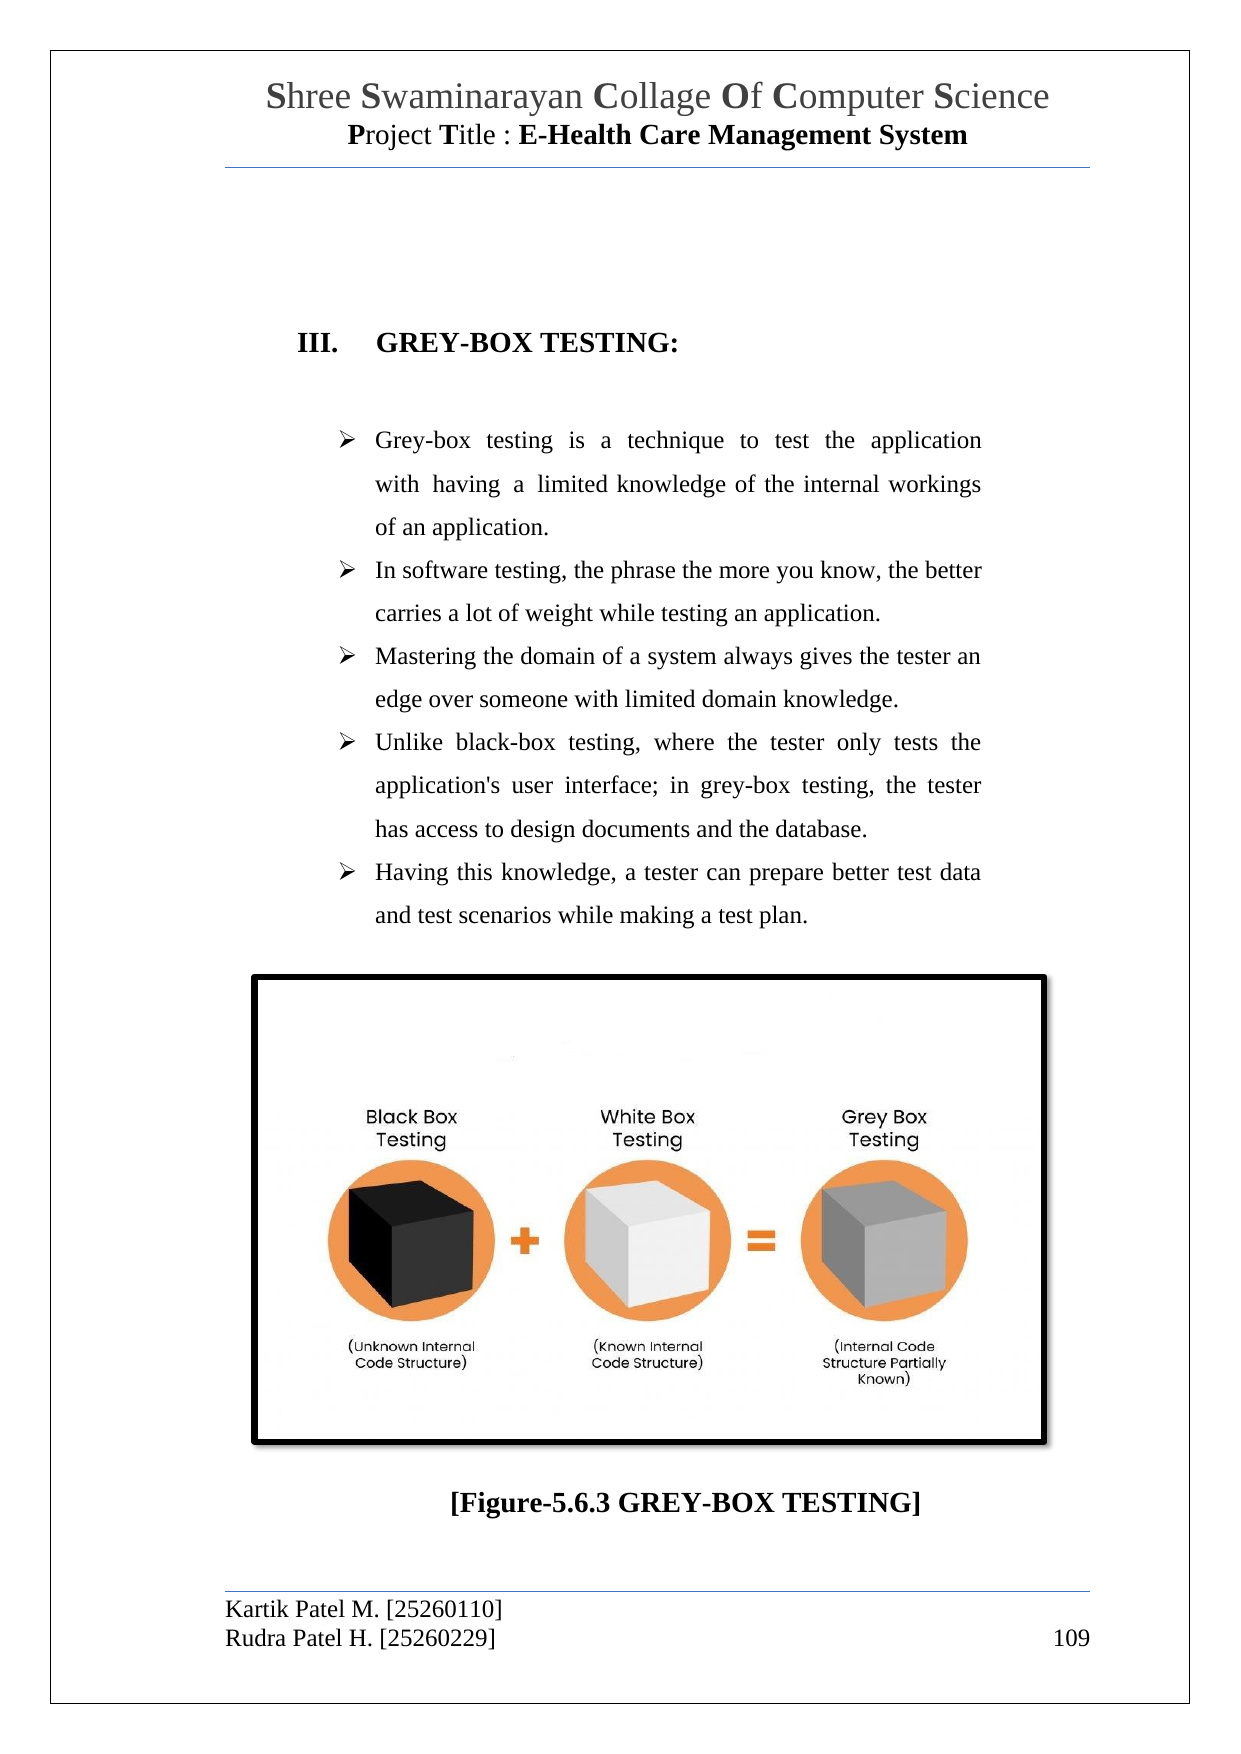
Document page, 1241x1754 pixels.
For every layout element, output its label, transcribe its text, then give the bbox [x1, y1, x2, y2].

list In software testing, the phrase the more you know, the better carries a lot of weight while testing an application. [337, 555, 982, 627]
list Having this knowledge, a tester can prepare better test data and test scenarios while making a test plan. [337, 857, 982, 929]
list Grey-box testing is a technique to test the application with having a limited knowledge of the internal workings of an application. [337, 426, 982, 541]
list Mastering the domain of a system always gives the tester an edge over someone with limited domain knowledge. [337, 641, 982, 713]
list GREY-BOX TESTING: [338, 325, 1090, 358]
list Unlike black-box testing, where the tester only tests the application's user interface; in grey-box testing, the tester has access to design documents and the database. [337, 727, 982, 842]
picture [250, 972, 1057, 1454]
